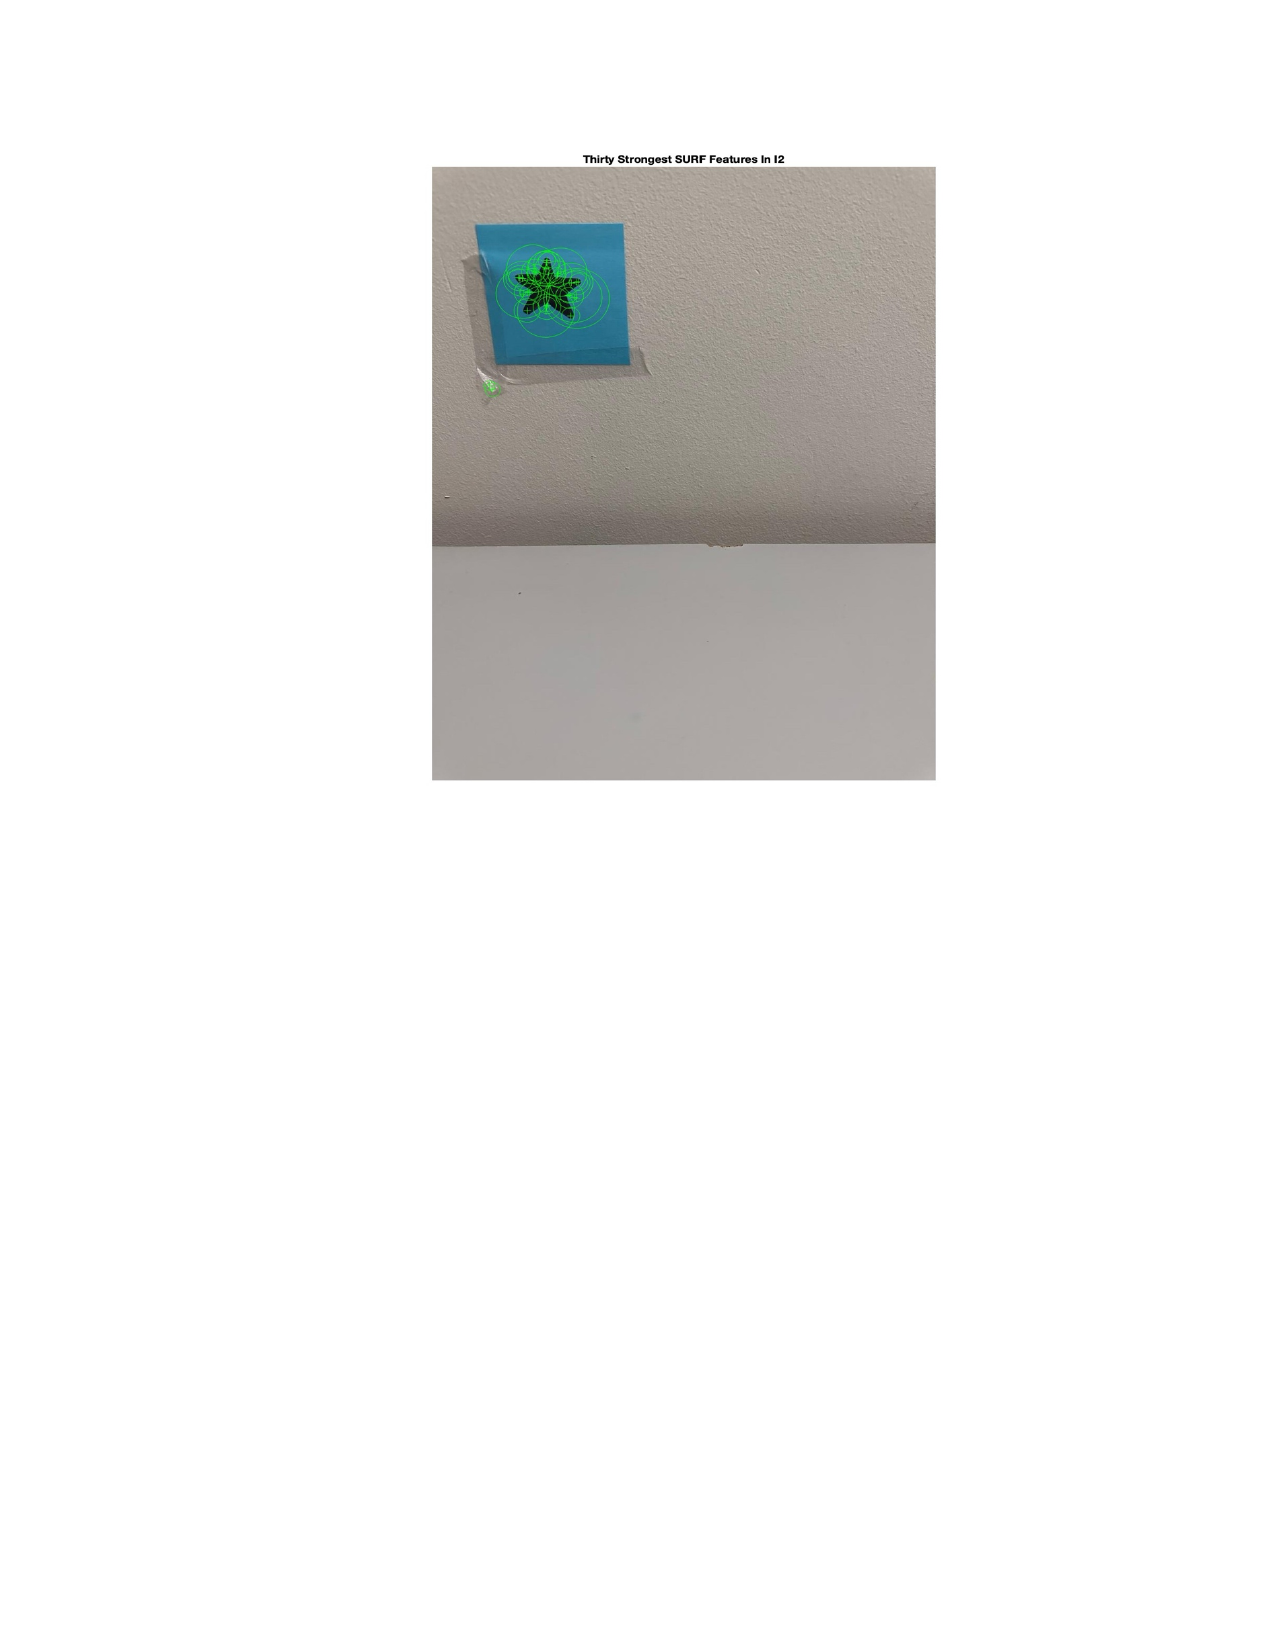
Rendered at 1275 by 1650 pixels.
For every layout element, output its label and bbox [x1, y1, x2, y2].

picture [375, 150, 992, 825]
